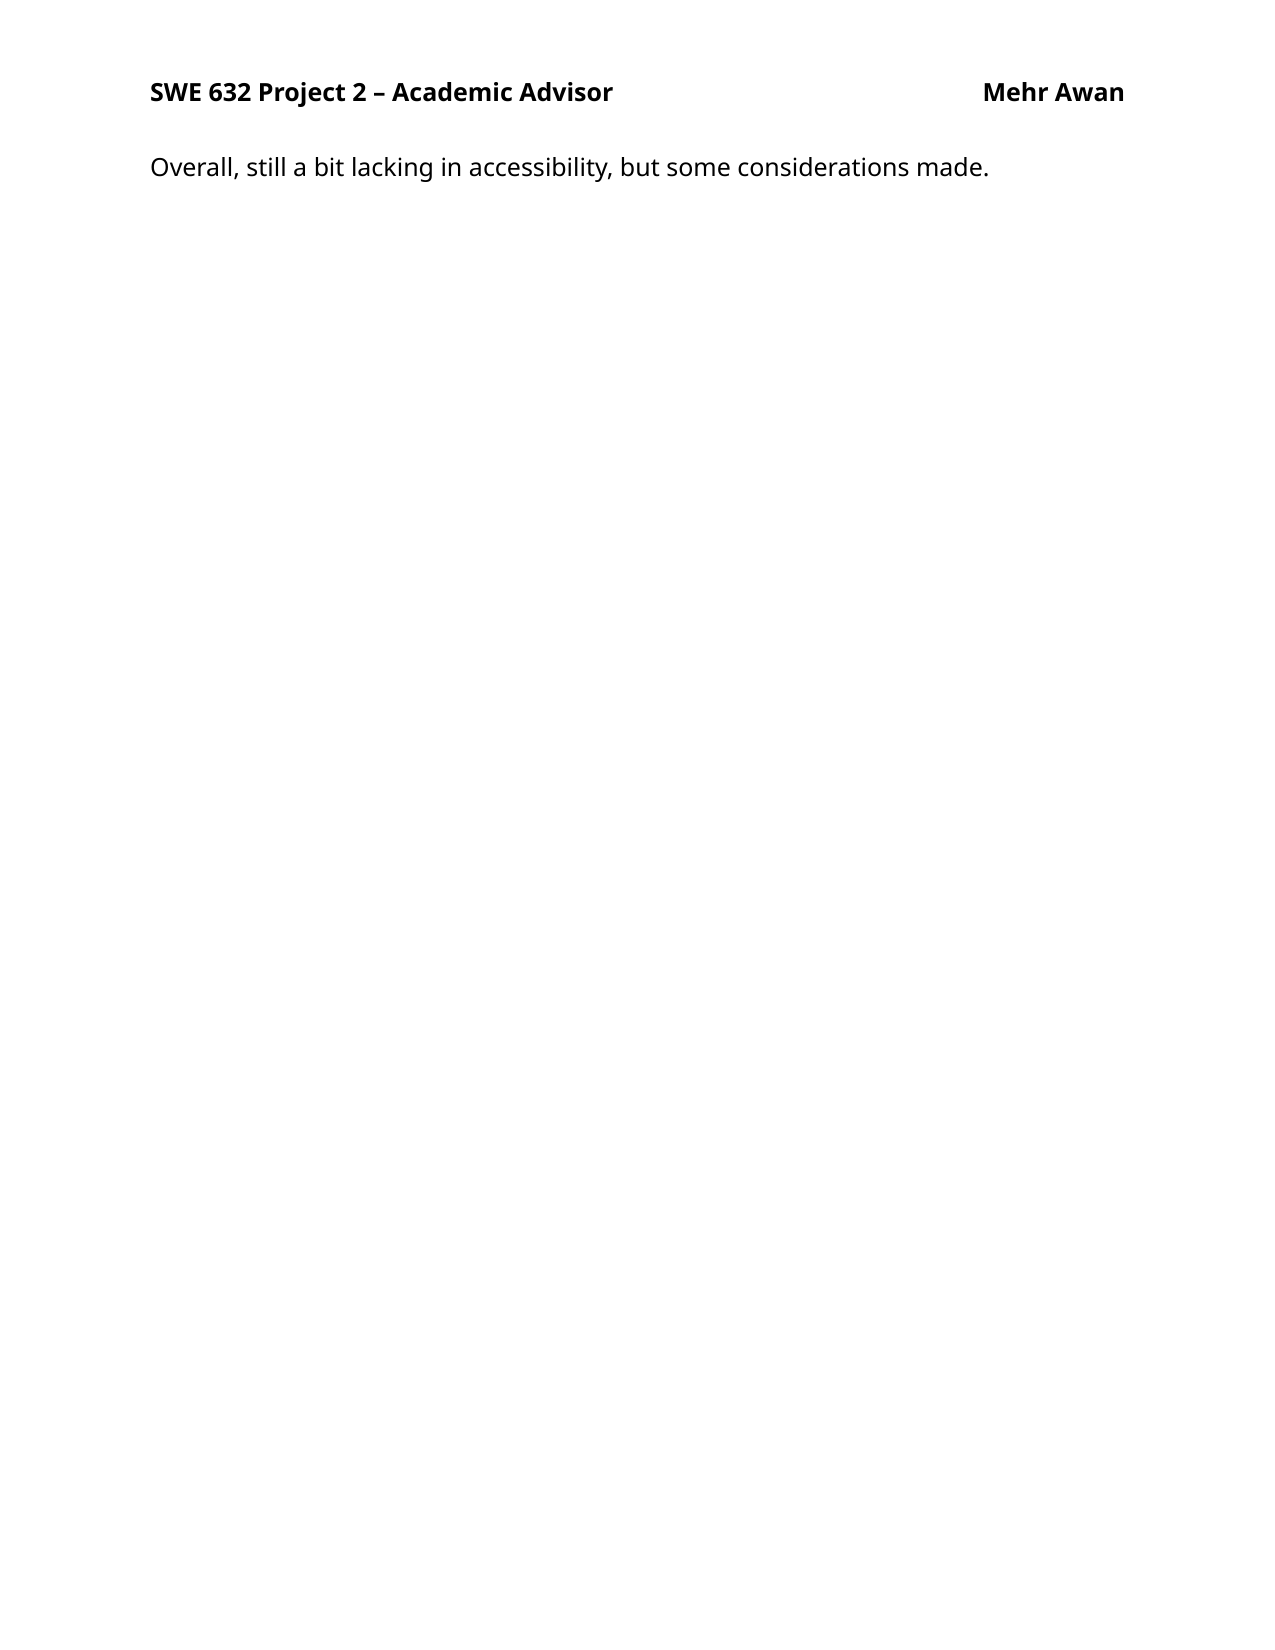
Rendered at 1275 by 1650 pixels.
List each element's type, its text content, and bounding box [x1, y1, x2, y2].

text Overall, still a bit lacking in accessibility, but some considerations made. [150, 150, 1125, 184]
